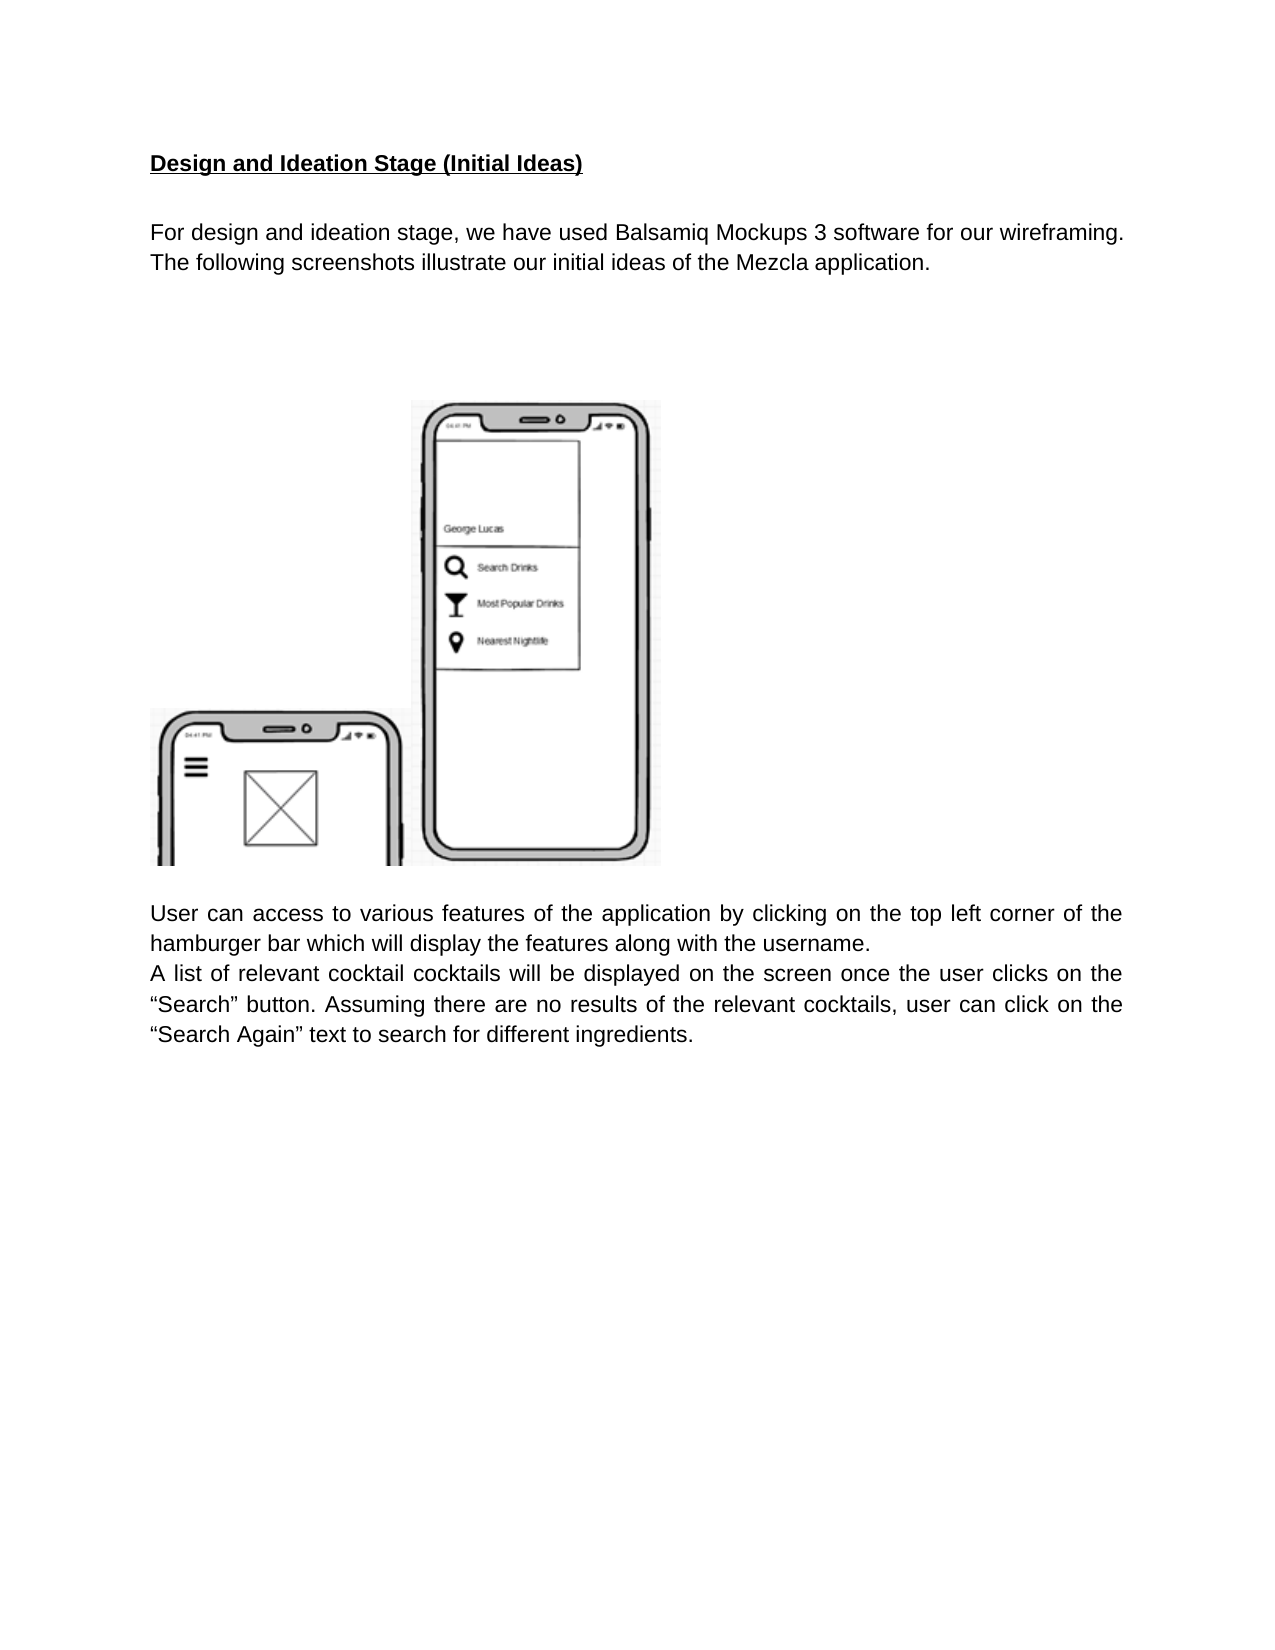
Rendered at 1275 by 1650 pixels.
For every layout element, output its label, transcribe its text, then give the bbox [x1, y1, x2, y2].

text For design and ideation stage, we have used Balsamiq Mockups 3 software for our wireframing. The following screenshots illustrate our initial ideas of the Mezcla application. [150, 219, 1125, 276]
text A list of relevant cocktail cocktails will be displayed on the screen once the user clicks on the “Search” button. Assuming there are no results of the relevant cocktails, user can click on the “Search Again” text to search for different ingredients. [150, 960, 1125, 1047]
subtitle Design and Ideation Stage (Initial Ideas) [150, 150, 1125, 176]
text User can access to various features of the application by clicking on the top left corner of the hamburger bar which will display the features along with the username. [150, 900, 1125, 957]
picture [150, 400, 661, 866]
